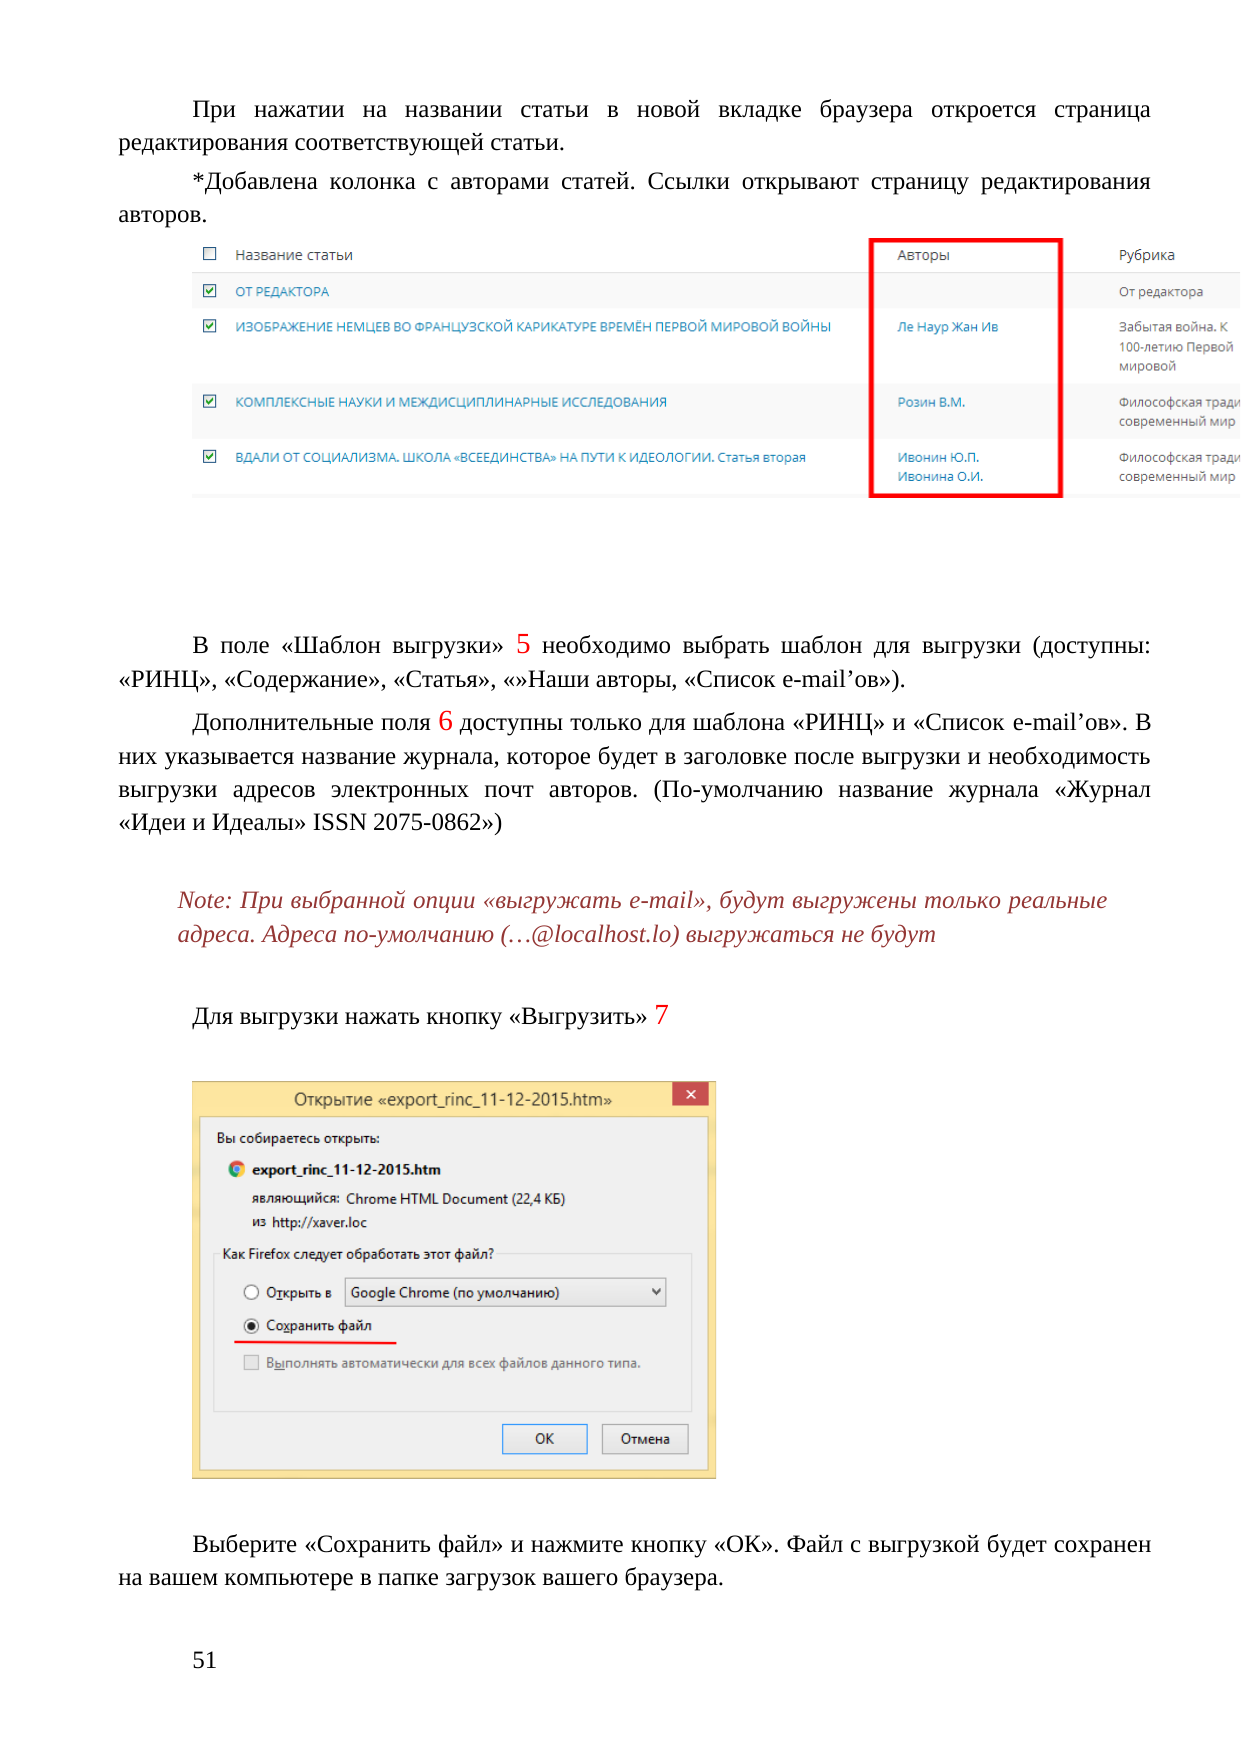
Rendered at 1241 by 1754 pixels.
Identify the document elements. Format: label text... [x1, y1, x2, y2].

text При нажатии на названии статьи в новой вкладке браузера откроется страница редактирования соответствующей статьи. [118, 94, 1152, 155]
picture [192, 238, 1241, 498]
text В поле «Шаблон выгрузки» 5 необходимо выбрать шаблон для выгрузки (доступны: «РИНЦ», «Содержание», «Статья», «»Наши авторы, «Список e-mail’ов»). [118, 626, 1152, 693]
text Note: При выбранной опции «выгружать e-mail», будут выгружены только реальные адреса. Адреса по-умолчанию (…@localhost.lo) выгружаться не будут [177, 886, 1107, 947]
text Выберите «Сохранить файл» и нажмите кнопку «ОК». Файл с выгрузкой будет сохранен на вашем компьютере в папке загрузок вашего браузера. [118, 1529, 1152, 1591]
picture [192, 1081, 717, 1479]
text Дополнительные поля 6 доступны только для шаблона «РИНЦ» и «Список e-mail’ов». В них указывается название журнала, которое будет в заголовке после выгрузки и необходимость выгрузки адресов электронных почт авторов. (По-умолчанию название журнала «Журнал «Идеи и Идеалы» ISSN 2075-0862») [118, 703, 1152, 836]
text *Добавлена колонка с авторами статей. Ссылки открывают страницу редактирования авторов. [118, 166, 1152, 228]
text Для выгрузки нажать кнопку «Выгрузить» 7 [118, 997, 1152, 1031]
